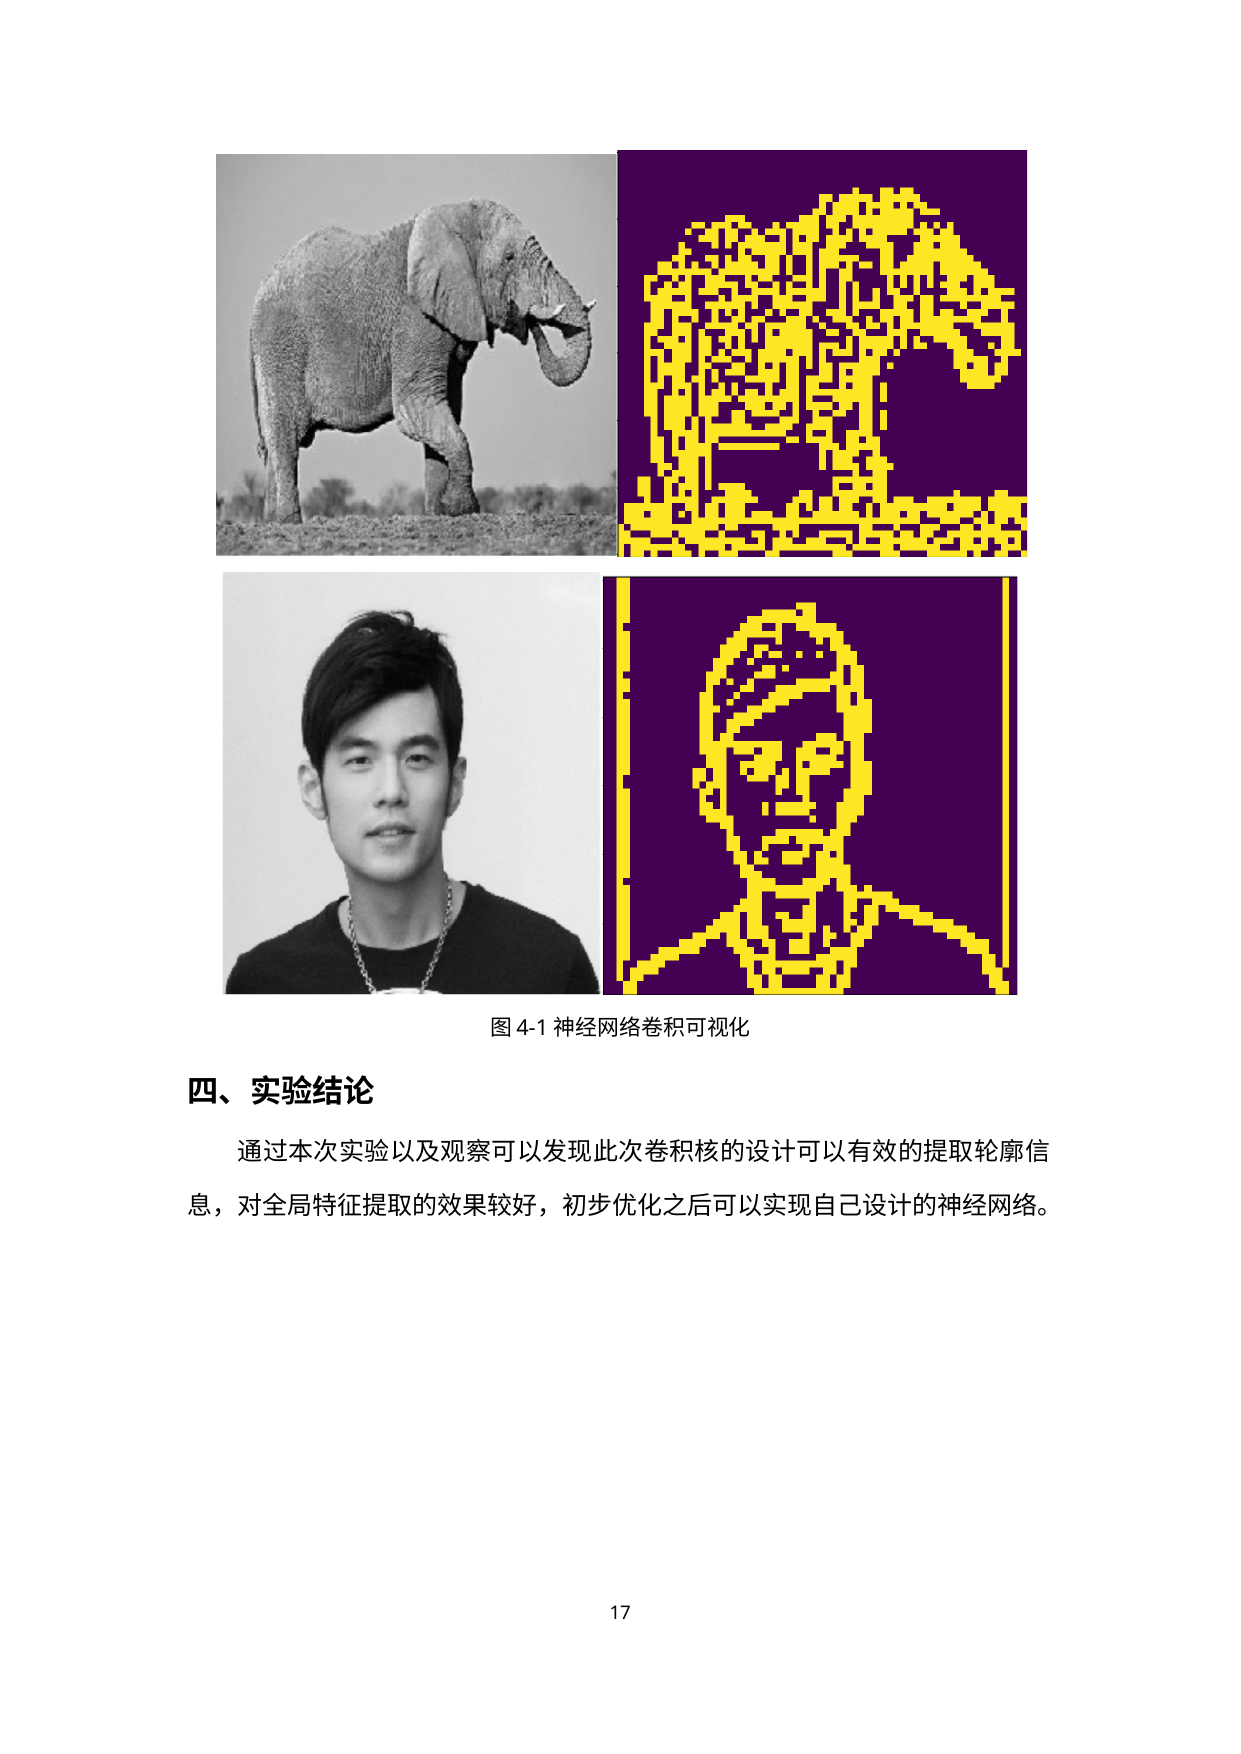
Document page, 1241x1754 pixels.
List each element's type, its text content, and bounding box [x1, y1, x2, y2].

picture [213, 150, 1028, 557]
text 通过本次实验以及观察可以发现此次卷积核的设计可以有效的提取轮廓信息，对全局特征提取的效果较好，初步优化之后可以实现自己设计的神经网络。 [187, 1131, 1053, 1222]
text 图4-1 神经网络卷积可视化 [187, 1010, 1053, 1041]
picture [222, 571, 1018, 995]
subtitle 四、实验结论 [187, 1066, 1053, 1112]
